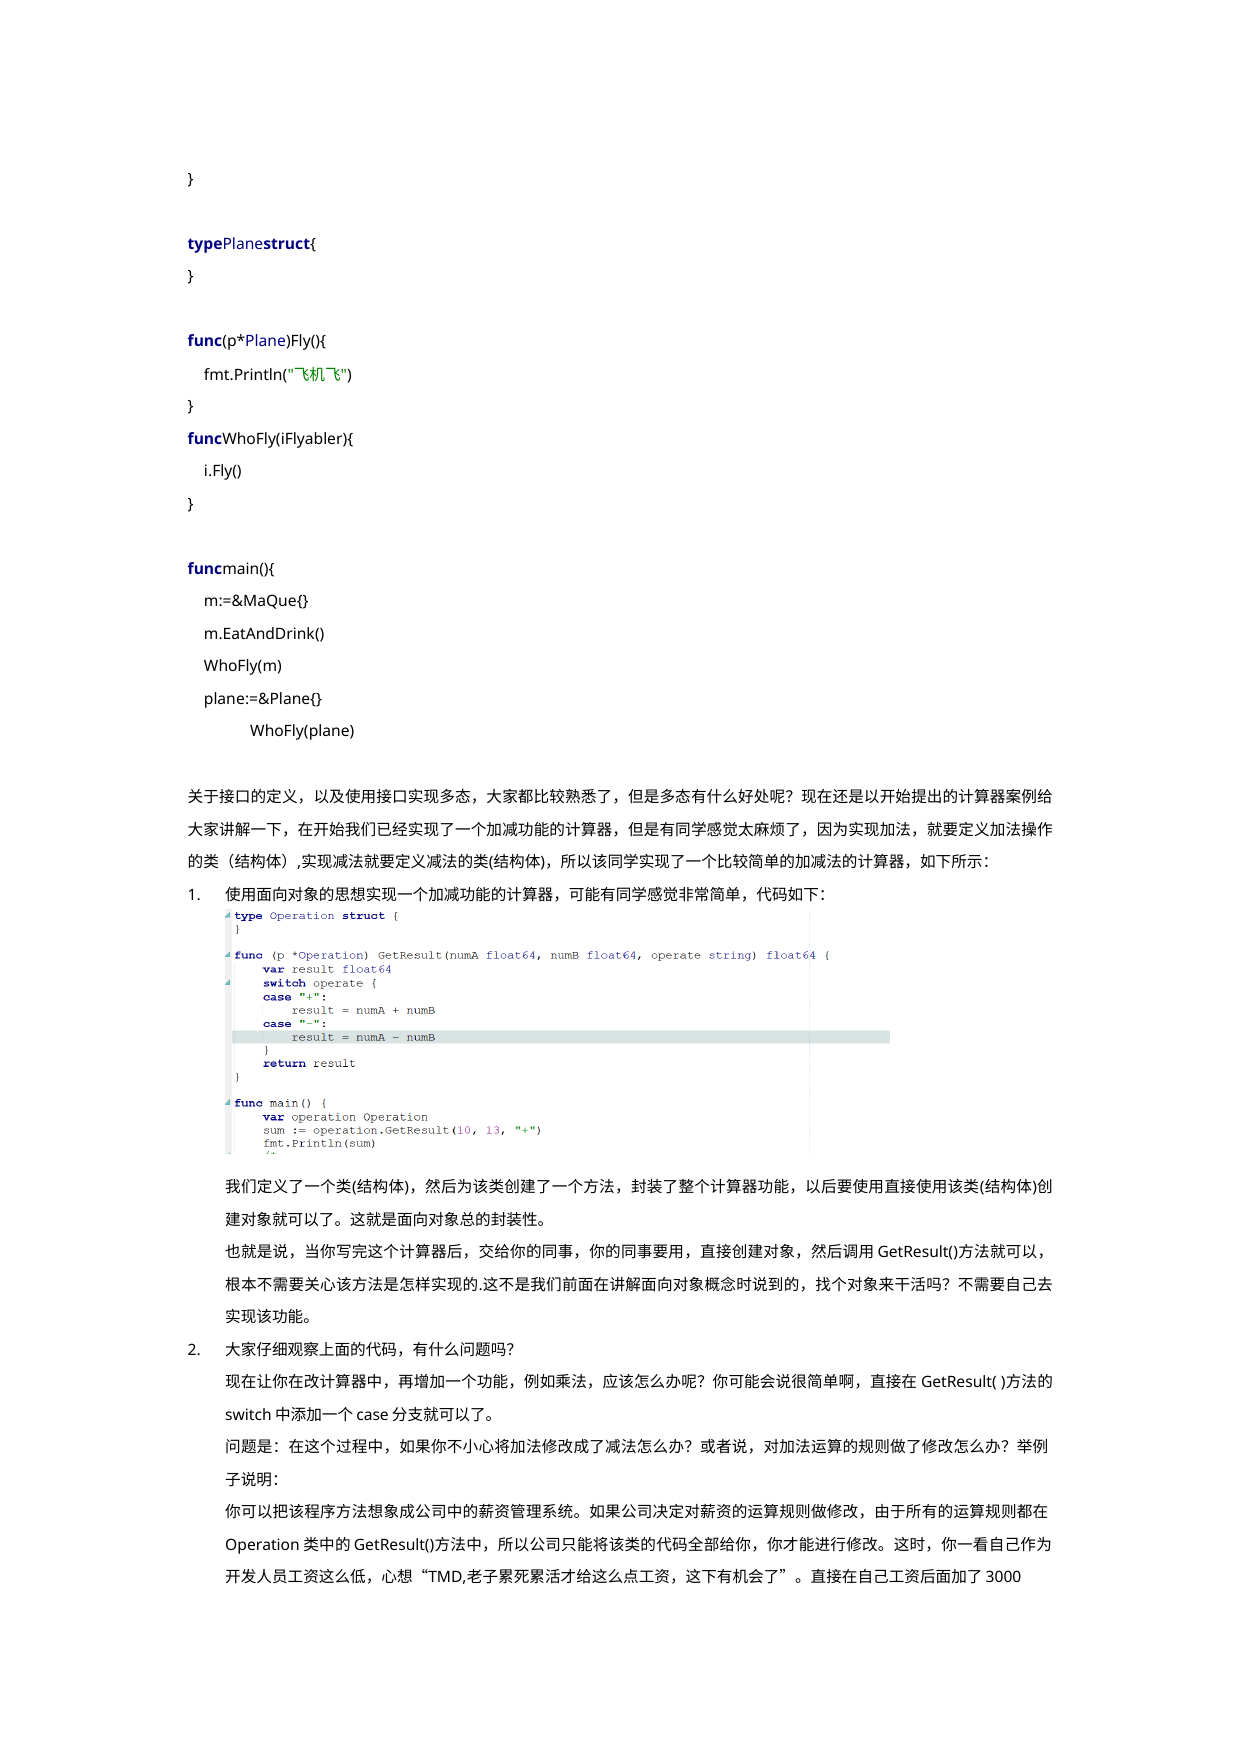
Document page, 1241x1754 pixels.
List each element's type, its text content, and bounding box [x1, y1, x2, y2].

list 大家仔细观察上面的代码，有什么问题吗？ [187, 1332, 1053, 1364]
text m:=&MaQue{} [187, 584, 1053, 617]
text WhoFly(plane) [187, 714, 1053, 747]
text WhoFly(m) [187, 649, 1053, 682]
text m.EatAndDrink() [187, 617, 1053, 649]
text } [187, 162, 1053, 194]
text } [187, 259, 1053, 292]
text i.Fly() [187, 454, 1053, 487]
list 现在让你在改计算器中，再增加一个功能，例如乘法，应该怎么办呢？你可能会说很简单啊，直接在GetResult( )方法的switch中添加一个case分支就可以了。 [225, 1364, 1053, 1429]
list 也就是说，当你写完这个计算器后，交给你的同事，你的同事要用，直接创建对象，然后调用GetResult()方法就可以， 根本不需要关心该方法是怎样实现的.这不是我们前面在讲解面向对象概念时说到的，找个对象来干活吗？不需要自己去实现该功能。 [225, 1234, 1053, 1332]
text fmt.Println("飞机飞") [187, 357, 1053, 389]
text 关于接口的定义，以及使用接口实现多态，大家都比较熟悉了，但是多态有什么好处呢？现在还是以开始提出的计算器案例给大家讲解一下，在开始我们已经实现了一个加减功能的计算器，但是有同学感觉太麻烦了，因为实现加法，就要定义加法操作的类（结构体）,实现减法就要定义减法的类(结构体)，所以该同学实现了一个比较简单的加减法的计算器，如下所示： [187, 779, 1053, 877]
text plane:=&Plane{} [187, 682, 1053, 714]
list 使用面向对象的思想实现一个加减功能的计算器，可能有同学感觉非常简单，代码如下： [187, 877, 1053, 909]
text funcmain(){ [187, 552, 1053, 584]
text typePlanestruct{ [187, 227, 1053, 259]
text func(p*Plane)Fly(){ [187, 324, 1053, 357]
list 你可以把该程序方法想象成公司中的薪资管理系统。如果公司决定对薪资的运算规则做修改，由于所有的运算规则都在Operation类中的GetResult()方法中，所以公司只能将该类的代码全部给你，你才能进行修改。这时，你一看自己作为开发人员工资这么低，心想“TMD,老子累死累活才给这么点工资，这下有机会了”。直接在自己工资后面加了3000 [225, 1494, 1053, 1592]
list 问题是：在这个过程中，如果你不小心将加法修改成了减法怎么办？或者说，对加法运算的规则做了修改怎么办？举例子说明： [225, 1429, 1053, 1494]
text funcWhoFly(iFlyabler){ [187, 422, 1053, 454]
text } [187, 389, 1053, 422]
list 我们定义了一个类(结构体)，然后为该类创建了一个方法，封装了整个计算器功能，以后要使用直接使用该类(结构体)创建对象就可以了。这就是面向对象总的封装性。 [225, 1169, 1053, 1234]
text } [187, 487, 1053, 519]
picture [225, 909, 890, 1154]
